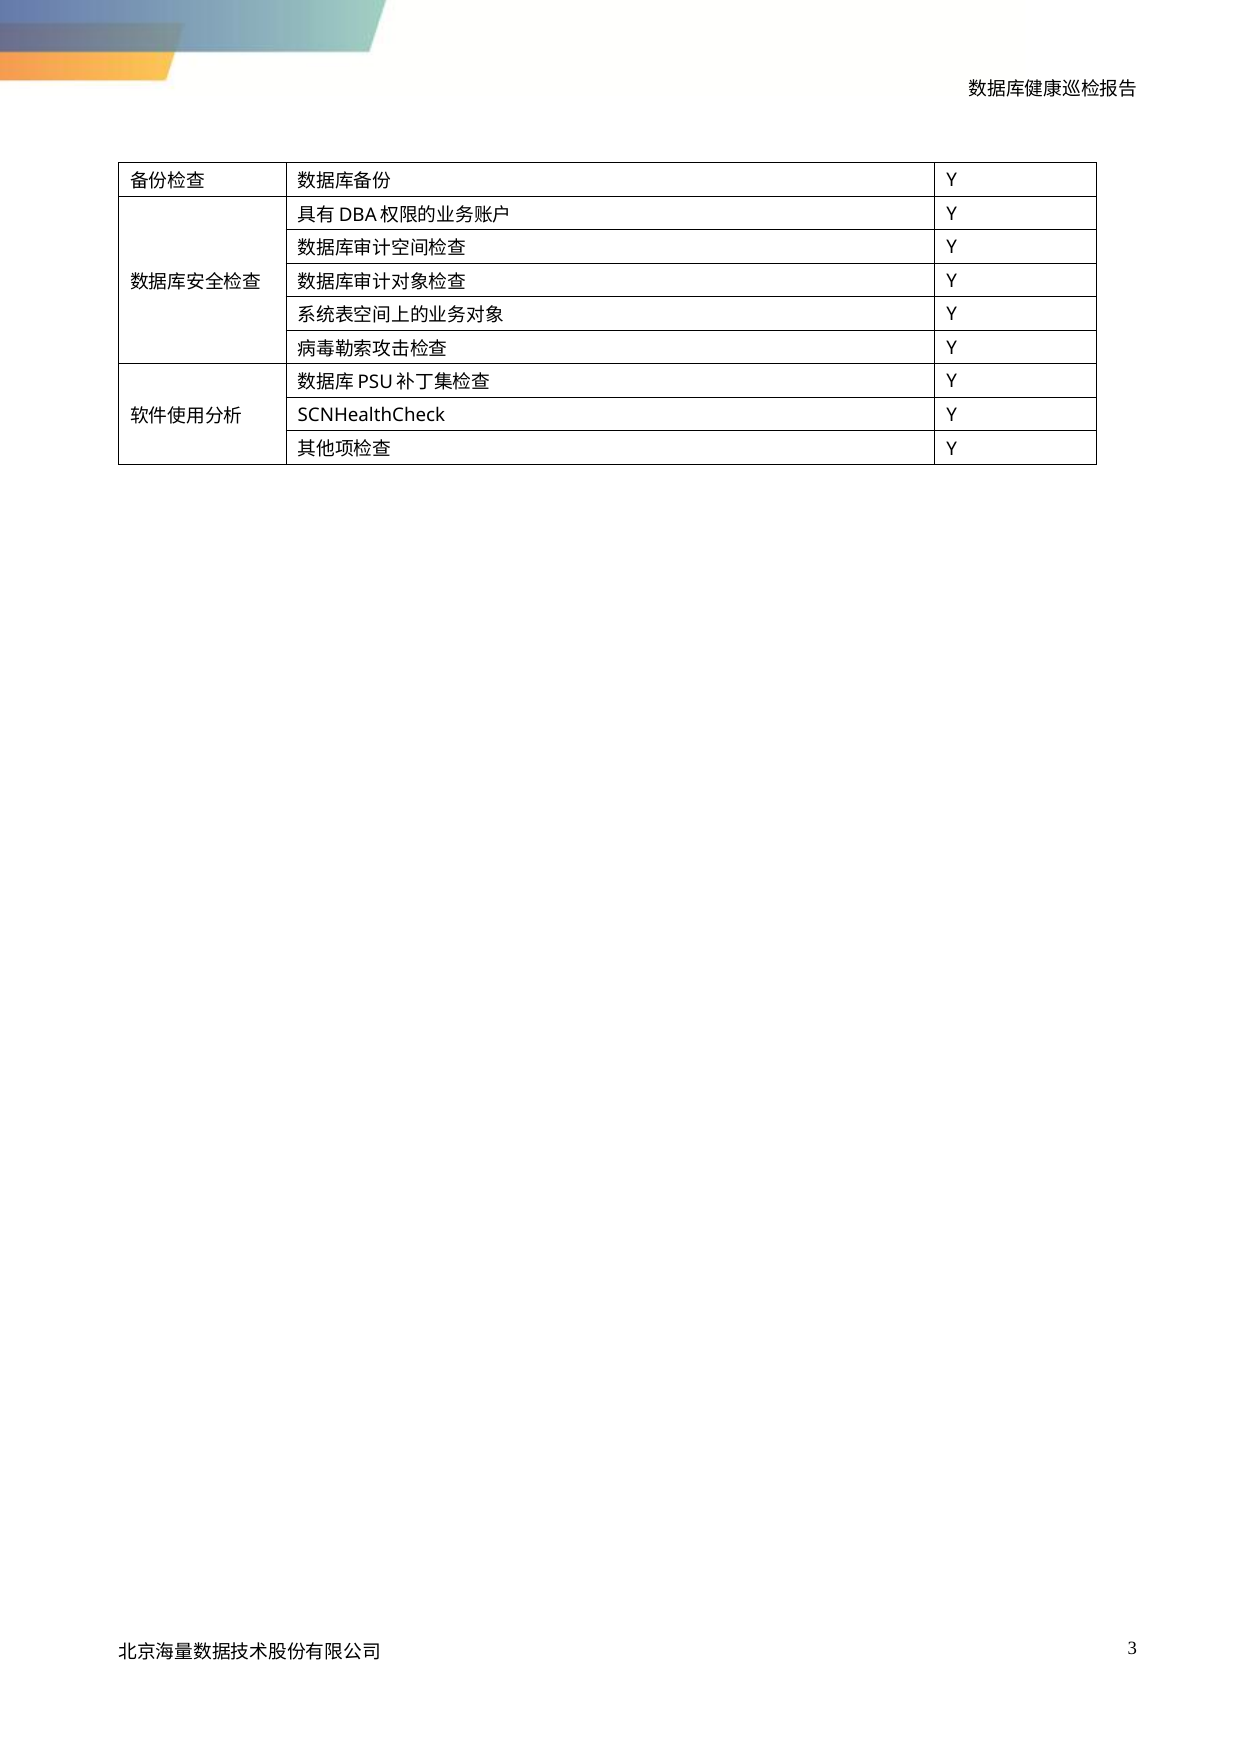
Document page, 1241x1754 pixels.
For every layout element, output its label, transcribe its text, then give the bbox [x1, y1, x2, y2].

table_cell SCNHealthCheck [287, 398, 934, 430]
table_cell Y [935, 197, 1096, 229]
table_cell 数据库审计空间检查 [287, 230, 934, 263]
table_cell Y [935, 331, 1096, 363]
table_cell 软件使用分析 [119, 364, 286, 464]
table_cell Y [935, 230, 1096, 263]
table_cell Y [935, 398, 1096, 430]
table_cell 数据库PSU补丁集检查 [287, 364, 934, 397]
table_cell 系统表空间上的业务对象 [287, 297, 934, 330]
table_cell Y [935, 264, 1096, 296]
table_cell 数据库审计对象检查 [287, 264, 934, 296]
table_cell Y [935, 163, 1096, 196]
picture [0, 0, 1026, 96]
table_cell 备份检查 [119, 163, 286, 196]
table_cell 数据库安全检查 [119, 197, 286, 363]
table_cell 病毒勒索攻击检查 [287, 331, 934, 363]
table_cell 具有DBA权限的业务账户 [287, 197, 934, 229]
picture [994, 88, 999, 96]
table_cell Y [935, 297, 1096, 330]
table_cell Y [935, 431, 1096, 464]
table_cell 数据库备份 [287, 163, 934, 196]
table_cell Y [935, 364, 1096, 397]
table_cell 其他项检查 [287, 431, 934, 464]
